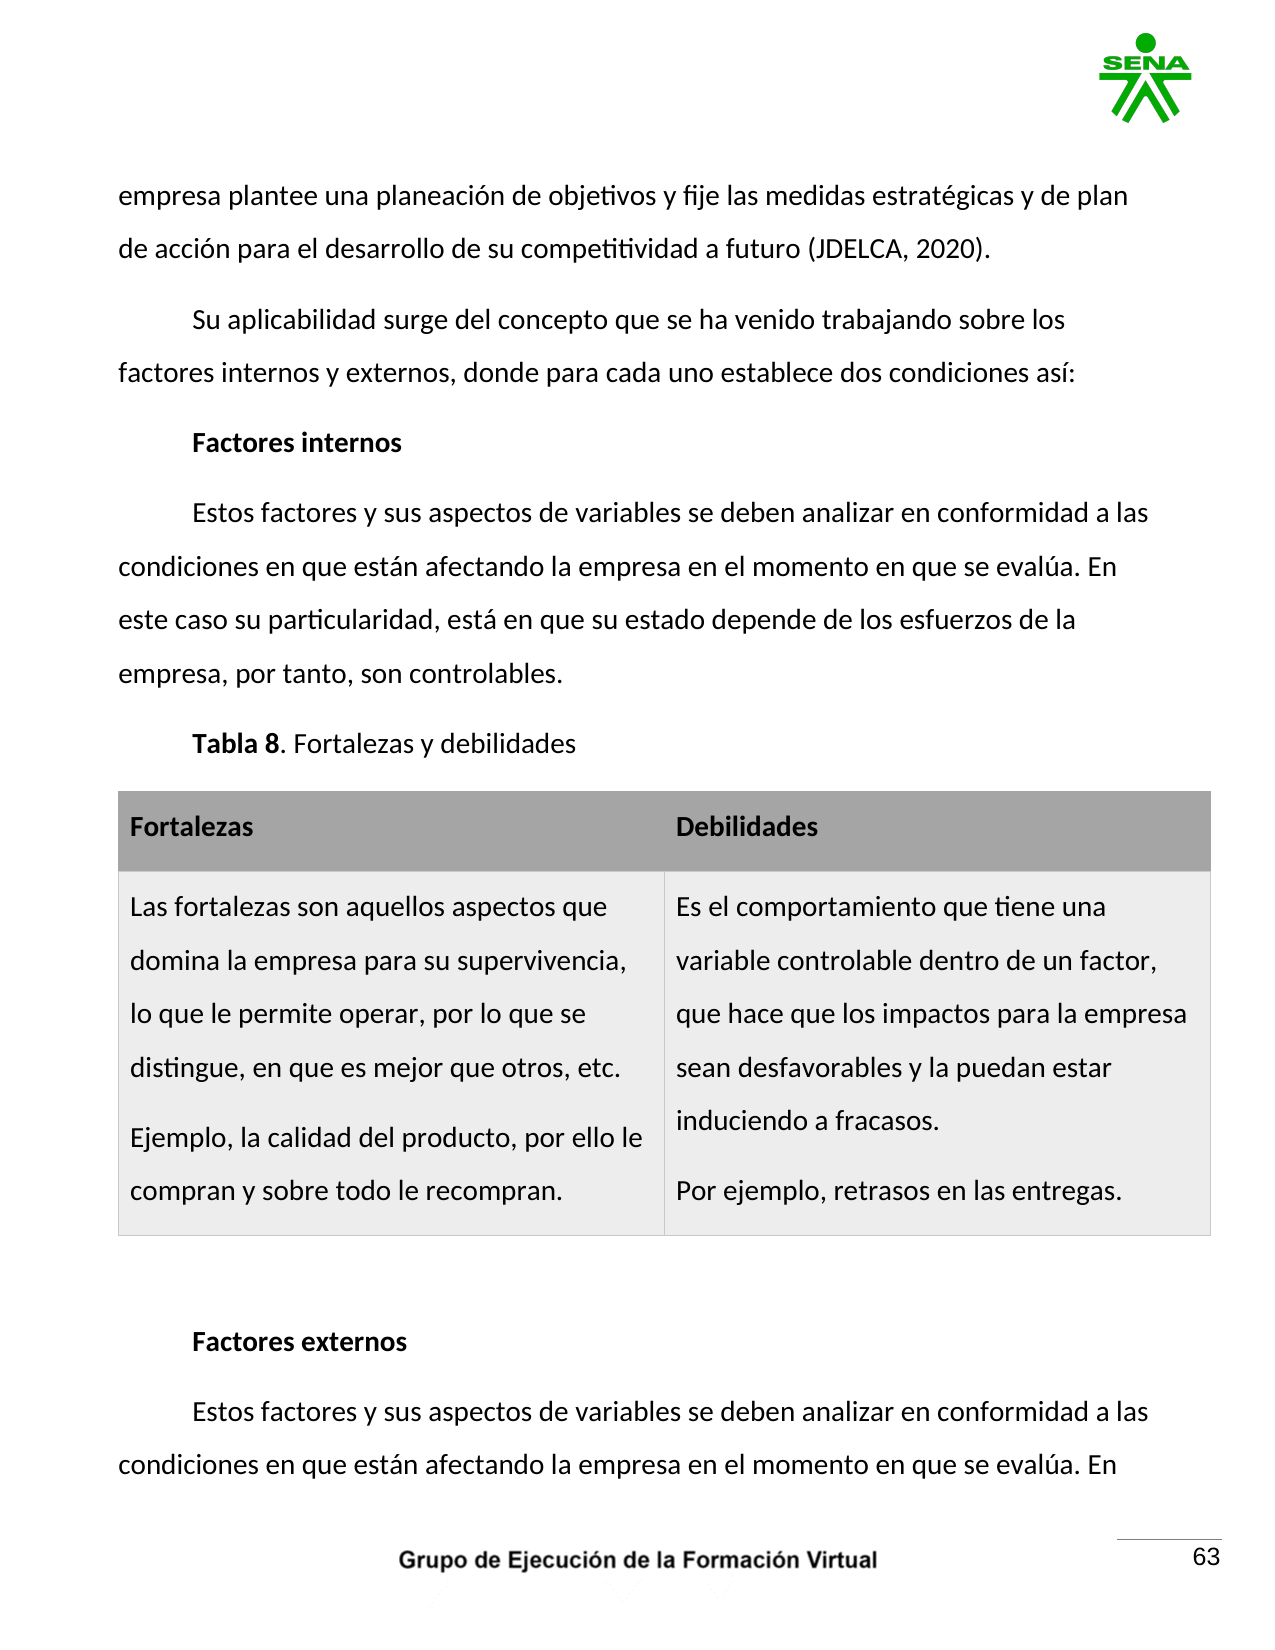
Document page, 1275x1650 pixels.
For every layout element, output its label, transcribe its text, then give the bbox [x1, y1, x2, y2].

text Factores internos [118, 424, 1152, 460]
text Factores externos [118, 1323, 1152, 1358]
picture [0, 1500, 1275, 1611]
table_cell Las fortalezas son aquellos aspectos que domina la empresa para su supervivencia, lo que le permite operar, por lo que se distingue, en que es mejor que otros, etc. Ejemplo, la calidad del producto, por ello le compran y sobre todo le recompran. [119, 872, 664, 1235]
picture [1099, 33, 1192, 123]
text Tabla 8. Fortalezas y debilidades [118, 725, 1152, 760]
text Su aplicabilidad surge del concepto que se ha venido trabajando sobre los factores internos y externos, donde para cada uno establece dos condiciones así: [118, 301, 1152, 390]
text Estos factores y sus aspectos de variables se deben analizar en conformidad a las condiciones en que están afectando la empresa en el momento en que se evalúa. En este caso su particularidad, está en que su estado depende de los esfuerzos de la empresa, por tanto, son controlables. [118, 494, 1152, 690]
table_header Debilidades [665, 792, 1210, 871]
table_cell Es el comportamiento que tiene una variable controlable dentro de un factor, que hace que los impactos para la empresa sean desfavorables y la puedan estar induciendo a fracasos. Por ejemplo, retrasos en las entregas. [665, 872, 1210, 1235]
table_header Fortalezas [119, 792, 664, 871]
